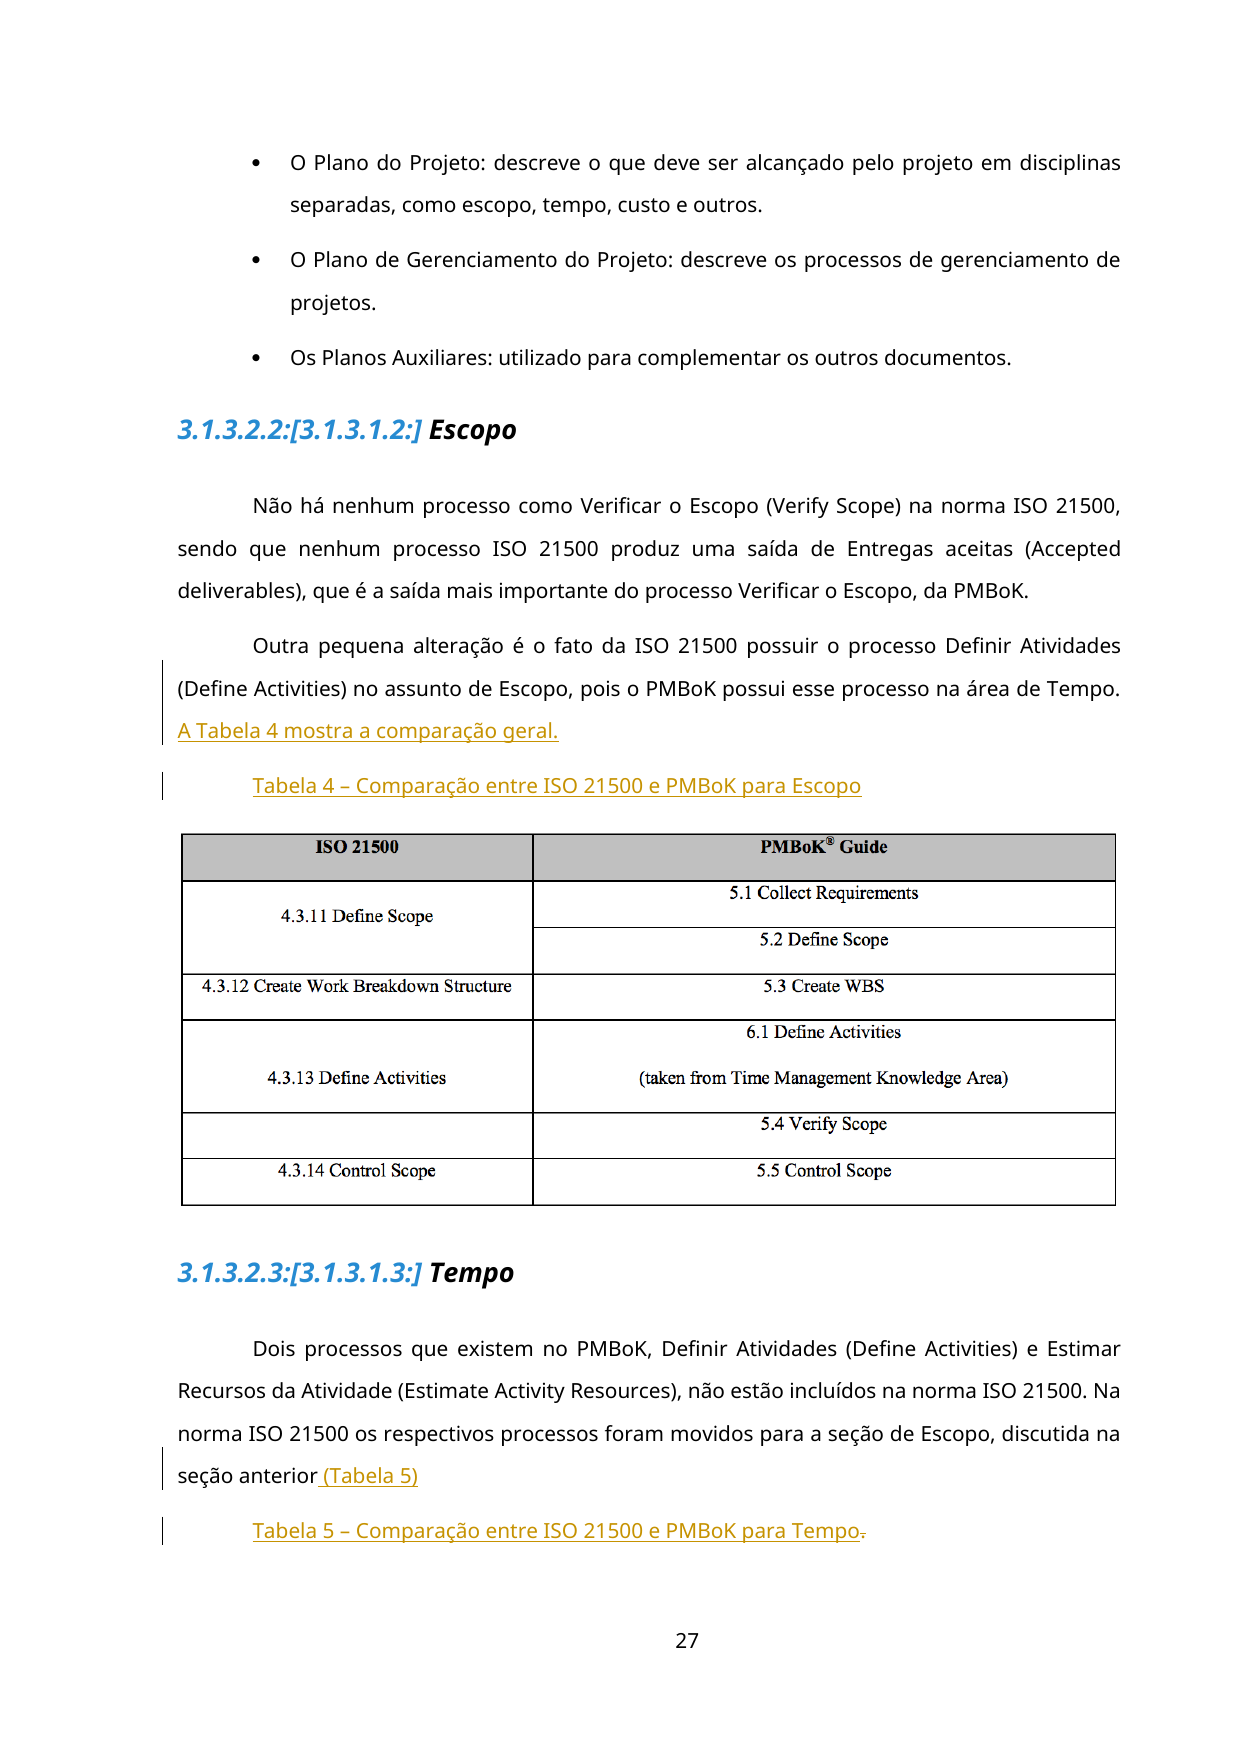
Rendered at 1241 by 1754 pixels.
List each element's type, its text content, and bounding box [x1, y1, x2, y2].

subtitle Tempo [177, 1253, 1122, 1290]
list Os Planos Auxiliares: utilizado para complementar os outros documentos. [252, 343, 1122, 372]
text Dois processos que existem no PMBoK, Definir Atividades (Define Activities) e Estimar Recursos da Atividade (Estimate Activity Resources), não estão incluídos na norma ISO 21500. Na norma ISO 21500 os respectivos processos foram movidos para a seção de Escopo, discutida na seção anterior [177, 1334, 1122, 1490]
picture [177, 826, 1122, 1215]
text Não há nenhum processo como Verificar o Escopo (Verify Scope) na norma ISO 21500, sendo que nenhum processo ISO 21500 produz uma saída de Entregas aceitas (Accepted deliverables), que é a saída mais importante do processo Verificar o Escopo, da PMBoK. [177, 491, 1122, 605]
list O Plano do Projeto: descreve o que deve ser alcançado pelo projeto em disciplinas separadas, como escopo, tempo, custo e outros. [252, 148, 1122, 219]
list O Plano de Gerenciamento do Projeto: descreve os processos de gerenciamento de projetos. [252, 245, 1122, 316]
subtitle Escopo [177, 411, 1122, 448]
text Outra pequena alteração é o fato da ISO 21500 possuir o processo Definir Atividades (Define Activities) no assunto de Escopo, pois o PMBoK possui esse processo na área de Tempo. [177, 631, 1122, 745]
